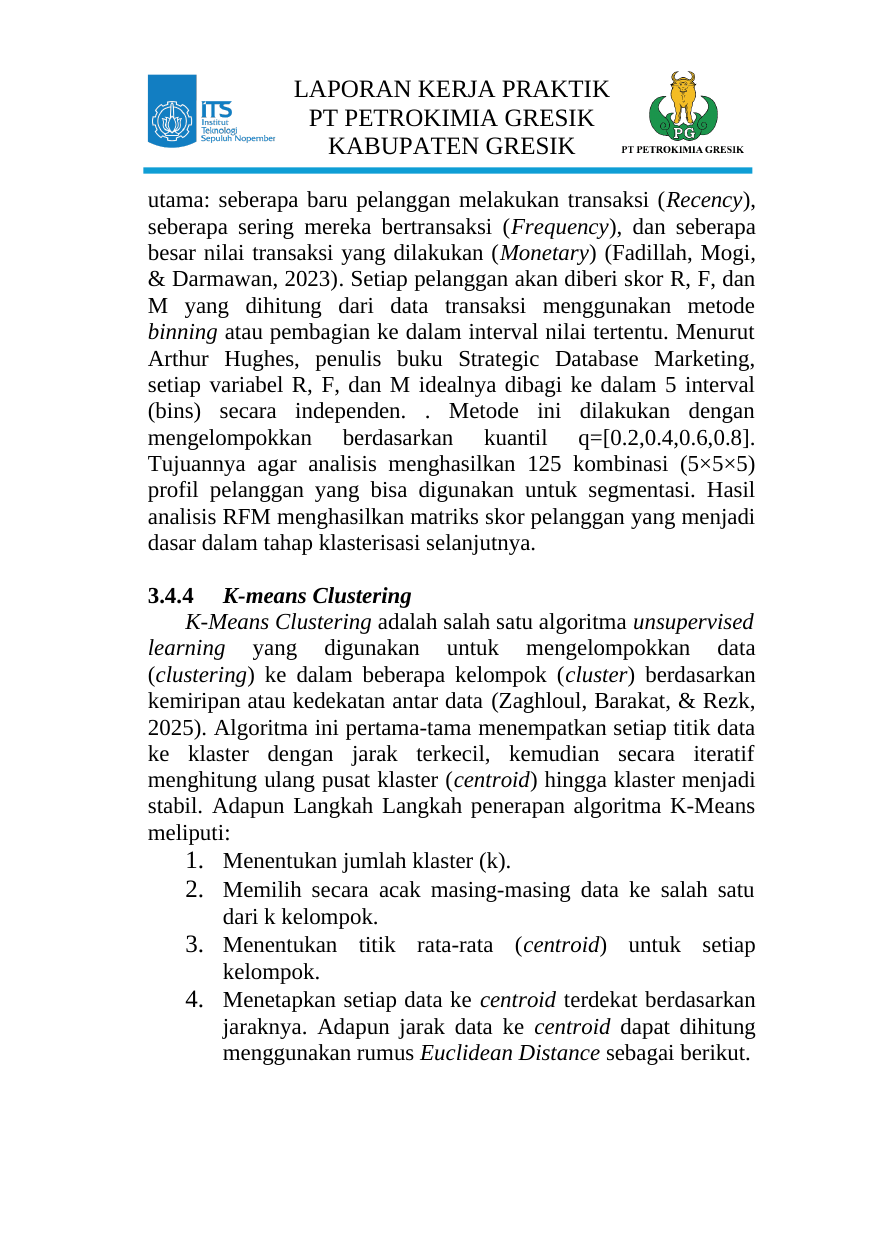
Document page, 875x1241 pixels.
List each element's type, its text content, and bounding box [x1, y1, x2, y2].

list K-means Clustering [148, 582, 756, 608]
list Menentukan jumlah klaster (k). [185, 845, 756, 874]
text K-Means Clustering adalah salah satu algoritma unsupervised learning yang digunakan untuk mengelompokkan data (clustering) ke dalam beberapa kelompok (cluster) berdasarkan kemiripan atau kedekatan antar data . Algoritma ini pertama-tama menempatkan setiap titik data ke klaster dengan jarak terkecil, kemudian secara iteratif menghitung ulang pusat klaster (centroid) hingga klaster menjadi stabil. Adapun Langkah Langkah penerapan algoritma K-Means meliputi: [148, 608, 756, 845]
picture [612, 67, 753, 158]
list Menetapkan setiap data ke centroid terdekat berdasarkan jaraknya. Adapun jarak data ke centroid dapat dihitung menggunakan rumus Euclidean Distance sebagai berikut. [185, 984, 756, 1066]
picture [147, 74, 276, 148]
list Menentukan titik rata-rata (centroid) untuk setiap kelompok. [185, 929, 756, 984]
list Memilih secara acak masing-masing data ke salah satu dari k kelompok. [185, 874, 756, 929]
